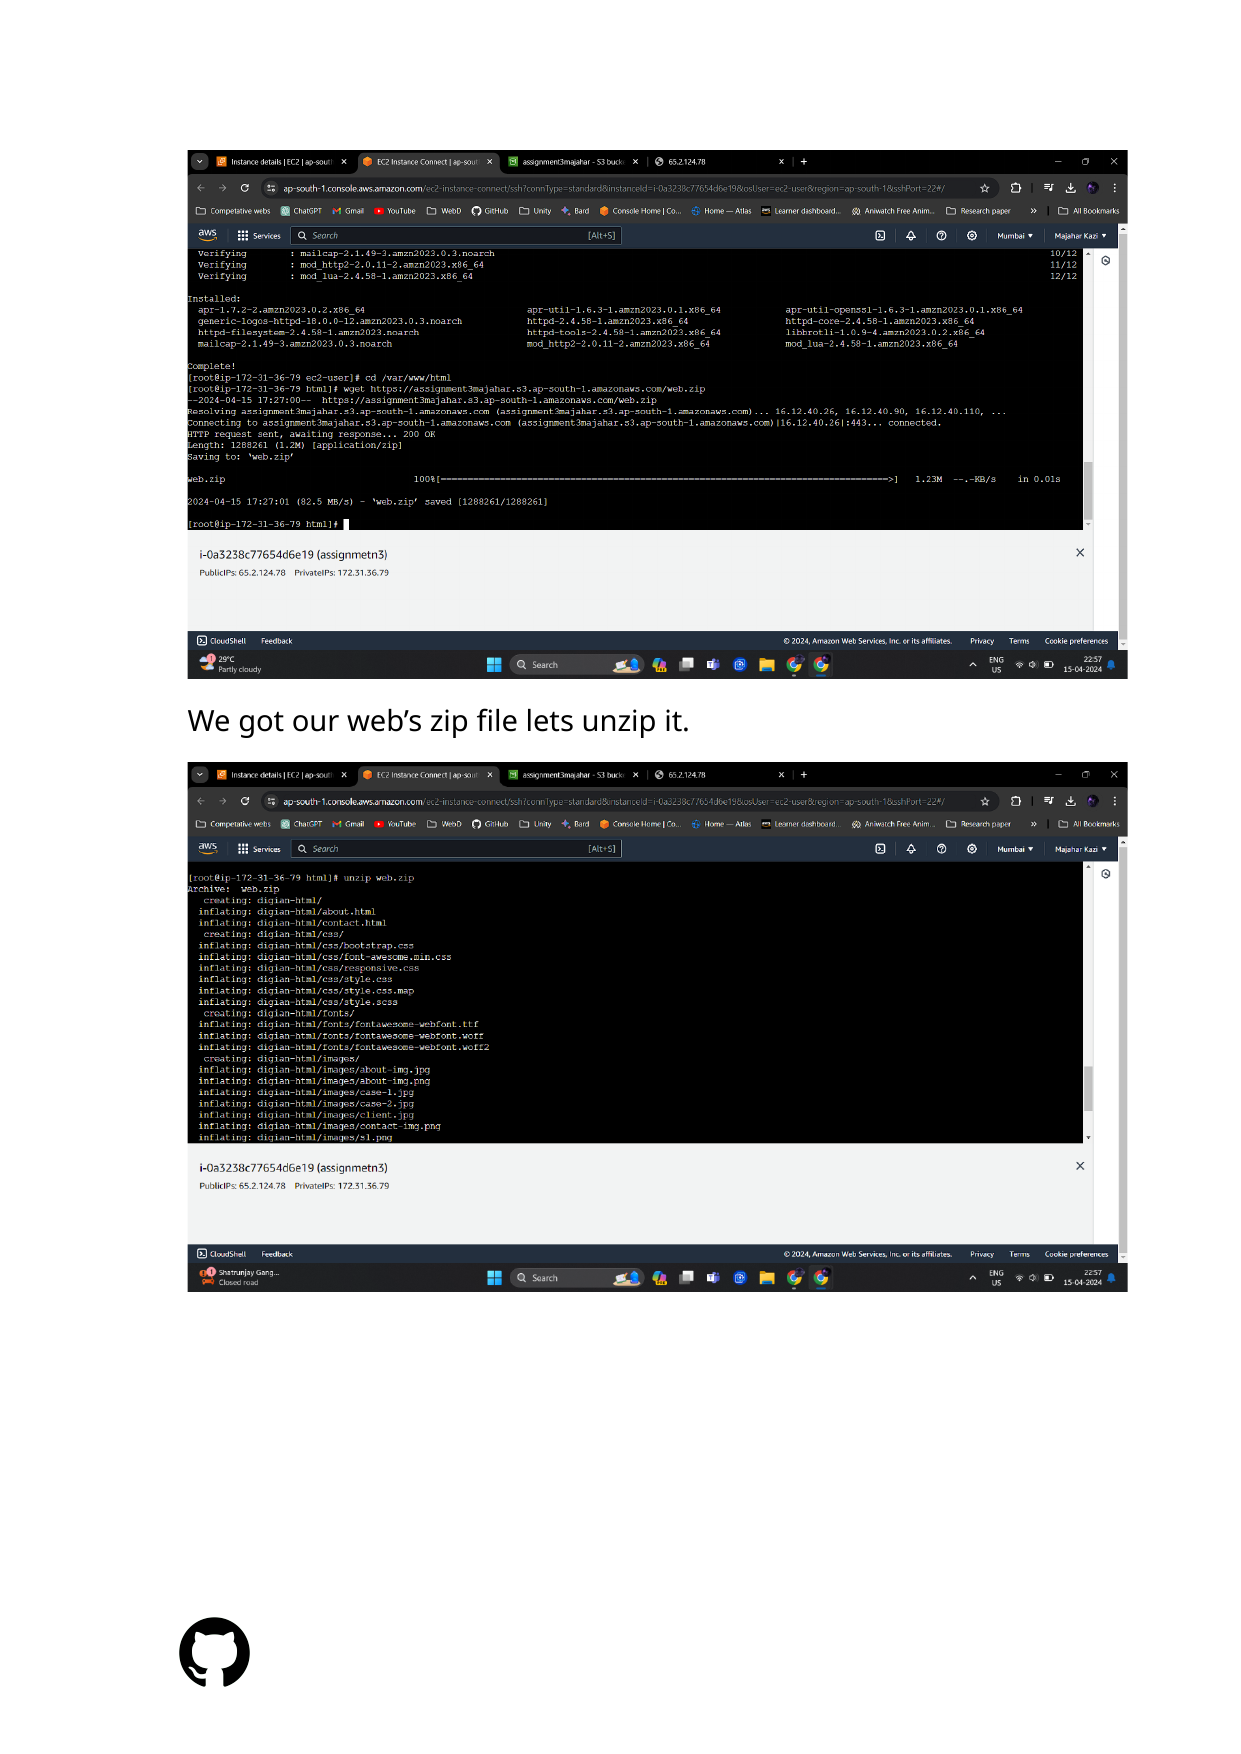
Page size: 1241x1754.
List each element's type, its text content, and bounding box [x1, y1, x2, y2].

text We got our web’s zip file lets unzip it. [187, 701, 1090, 740]
picture [187, 762, 1128, 1292]
picture [187, 150, 1128, 679]
picture [151, 1616, 278, 1688]
